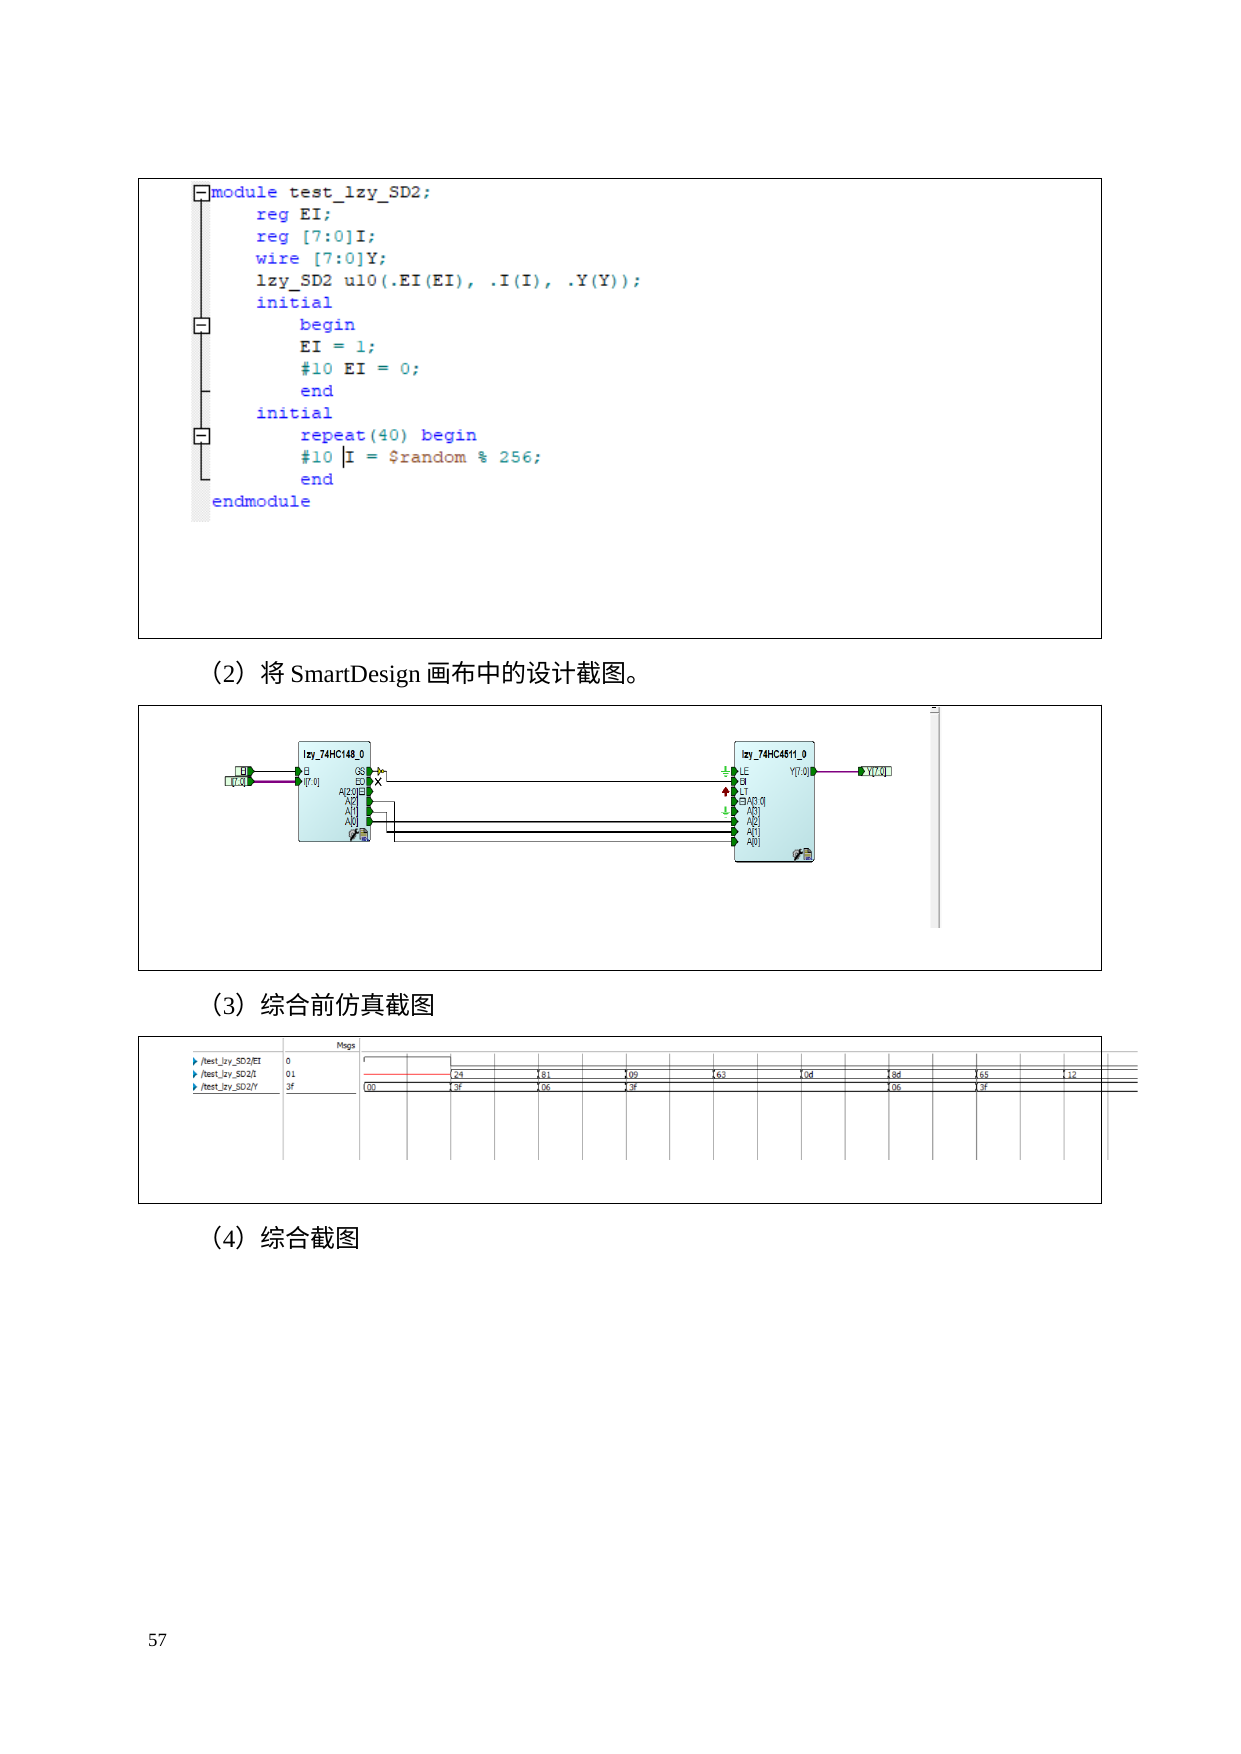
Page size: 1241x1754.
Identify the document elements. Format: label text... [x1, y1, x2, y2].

text （2）将SmartDesign画布中的设计截图。 [148, 639, 1092, 704]
text （3）综合前仿真截图 [148, 971, 1092, 1036]
picture [1102, 1038, 1138, 1160]
picture [193, 1038, 1101, 1160]
picture [191, 181, 647, 522]
picture [193, 707, 942, 928]
text （4）综合截图 [148, 1204, 1092, 1269]
